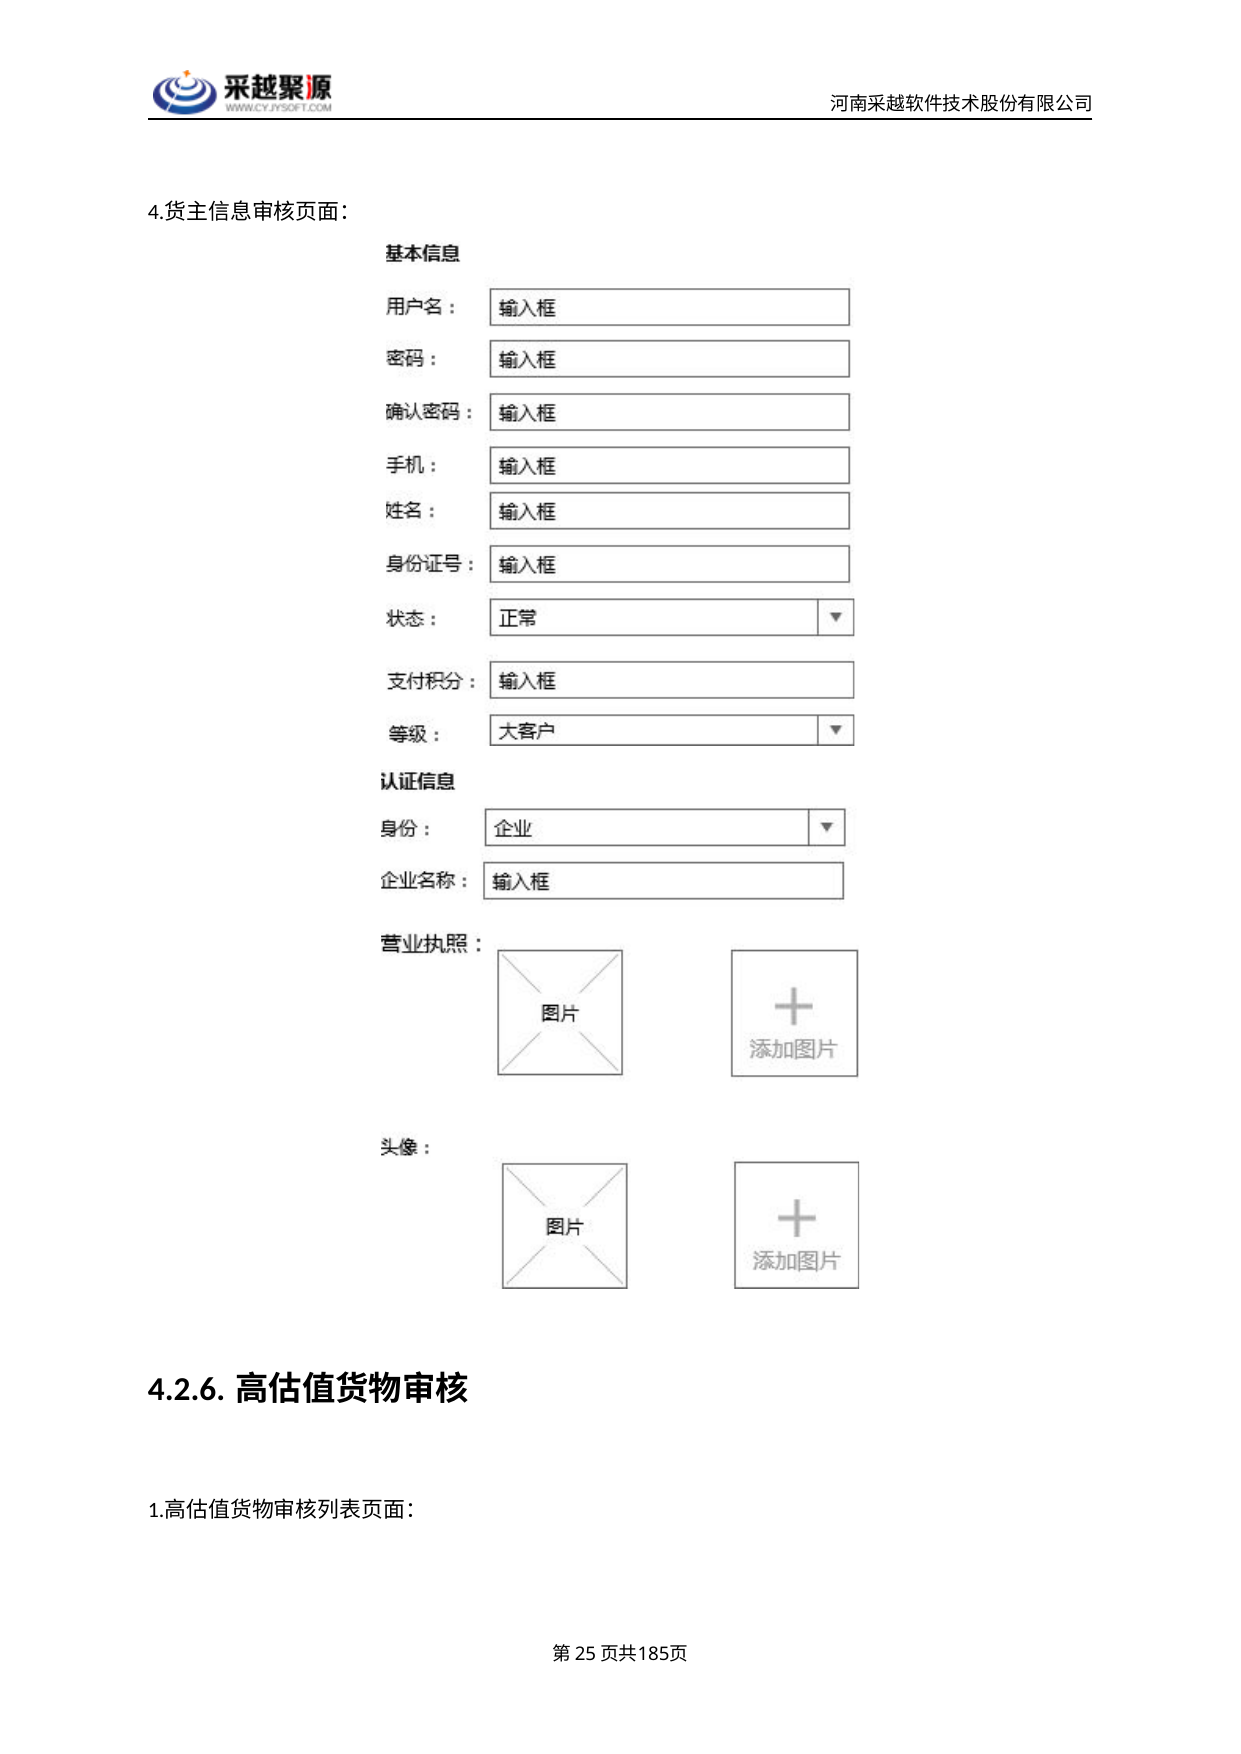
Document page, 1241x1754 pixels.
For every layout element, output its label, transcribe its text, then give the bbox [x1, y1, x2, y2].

text 1.高估值货物审核列表页面： [148, 1478, 1092, 1538]
picture [386, 240, 855, 746]
picture [381, 769, 860, 1289]
text 4.货主信息审核页面： [148, 180, 1092, 240]
picture [153, 70, 333, 118]
subtitle 高估值货物审核 [148, 1355, 1092, 1416]
